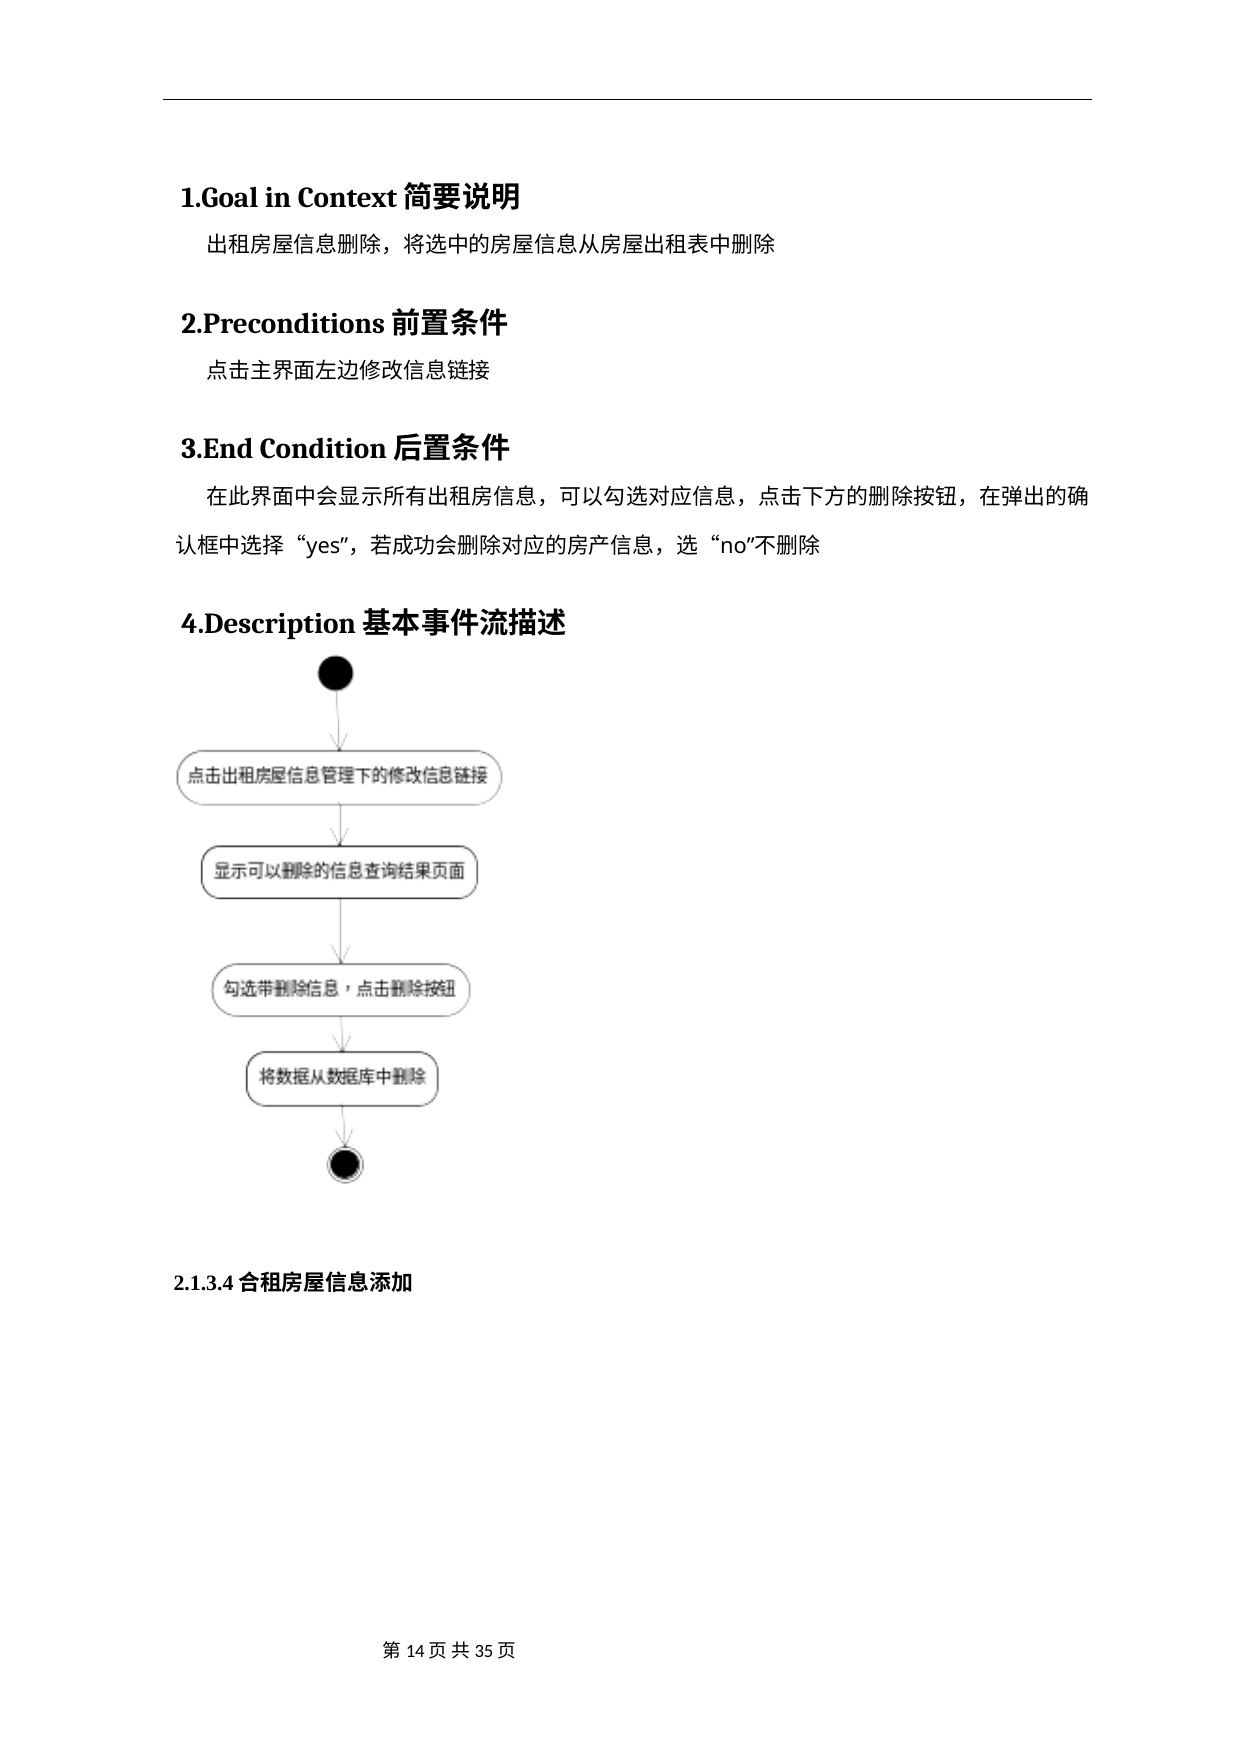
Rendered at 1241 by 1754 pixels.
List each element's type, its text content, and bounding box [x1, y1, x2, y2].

text 点击主界面左边修改信息链接 [162, 353, 1092, 385]
text 出租房屋信息删除，将选中的房屋信息从房屋出租表中删除 [162, 227, 1092, 259]
subtitle 4.Description 基本事件流描述 [181, 588, 1092, 653]
subtitle 2.Preconditions 前置条件 [181, 288, 1092, 353]
subtitle 1.Goal in Context 简要说明 [181, 162, 1092, 227]
list 在此界面中会显示所有出租房信息，可以勾选对应信息，点击下方的删除按钮，在弹出的确认框中选择“yes”，若成功会删除对应的房产信息，选“no”不删除 [175, 479, 1092, 560]
subtitle 3.End Condition 后置条件 [181, 414, 1092, 479]
list 2.1.3.4合租房屋信息添加 [173, 1264, 1092, 1297]
